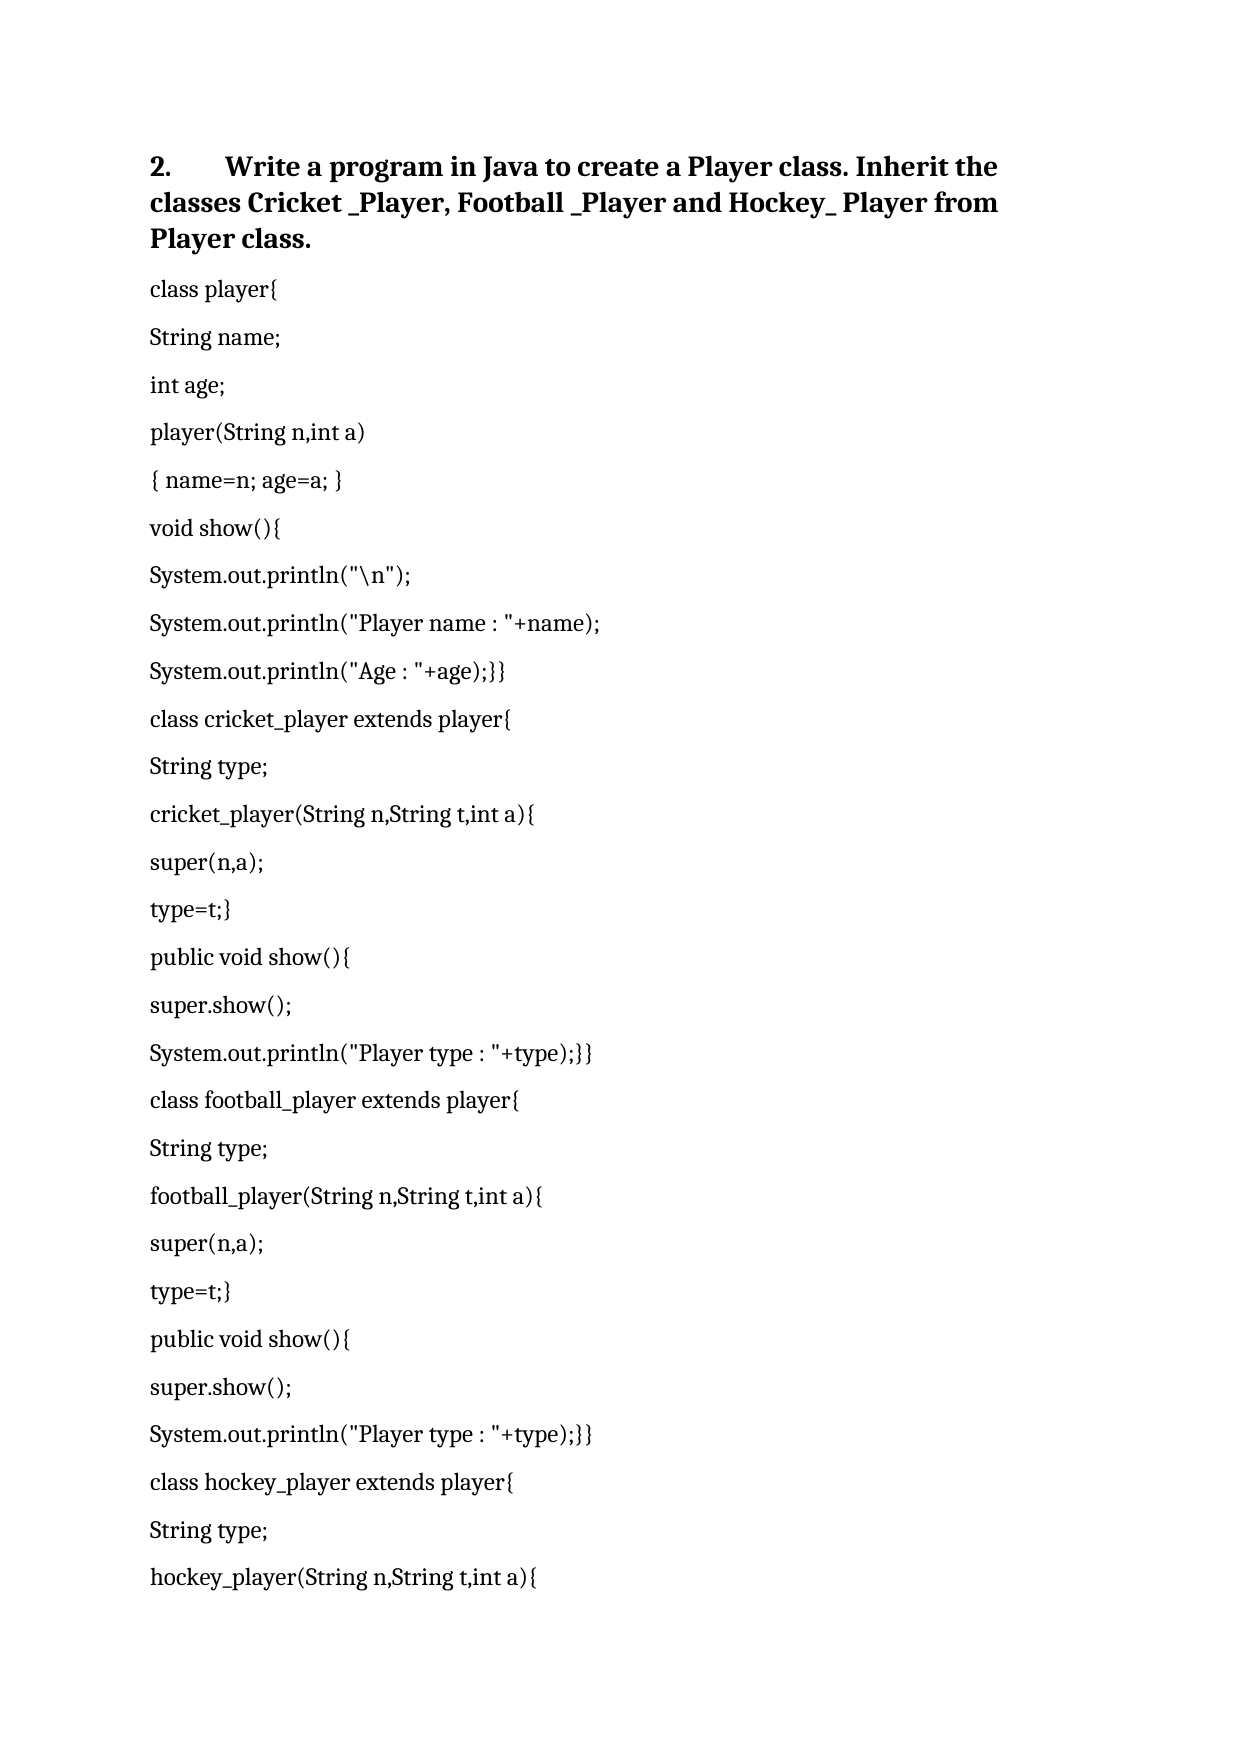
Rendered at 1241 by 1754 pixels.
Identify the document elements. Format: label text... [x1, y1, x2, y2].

text System.out.println("Age : "+age);}} [150, 657, 1090, 686]
text super(n,a); [150, 1229, 1090, 1258]
text super.show(); [150, 1372, 1090, 1401]
text System.out.println("Player name : "+name); [150, 609, 1090, 638]
text String type; [150, 1516, 1090, 1544]
text super.show(); [150, 991, 1090, 1019]
text void show(){ [150, 514, 1090, 542]
text int age; [150, 371, 1090, 399]
text super(n,a); [150, 848, 1090, 876]
text class football_player extends player{ [150, 1086, 1090, 1115]
text class player{ [150, 275, 1090, 304]
text { name=n; age=a; } [150, 466, 1090, 495]
text type=t;} [150, 895, 1090, 924]
text 2. Write a program in Java to create a Player class. Inherit the classes Cricket _Player, Football _Player and Hockey_ Player from Player class. [150, 150, 1090, 256]
text System.out.println("Player type : "+type);}} [150, 1420, 1090, 1449]
text player(String n,int a) [150, 418, 1090, 447]
text football_player(String n,String t,int a){ [150, 1182, 1090, 1210]
text String name; [150, 323, 1090, 352]
text class cricket_player extends player{ [150, 704, 1090, 733]
text public void show(){ [150, 943, 1090, 972]
text System.out.println("Player type : "+type);}} [150, 1038, 1090, 1067]
text System.out.println("\n"); [150, 561, 1090, 590]
text String type; [150, 752, 1090, 781]
text public void show(){ [150, 1325, 1090, 1353]
text String type; [150, 1134, 1090, 1163]
text cricket_player(String n,String t,int a){ [150, 800, 1090, 829]
text class hockey_player extends player{ [150, 1468, 1090, 1497]
text type=t;} [150, 1277, 1090, 1306]
text hockey_player(String n,String t,int a){ [150, 1563, 1090, 1592]
